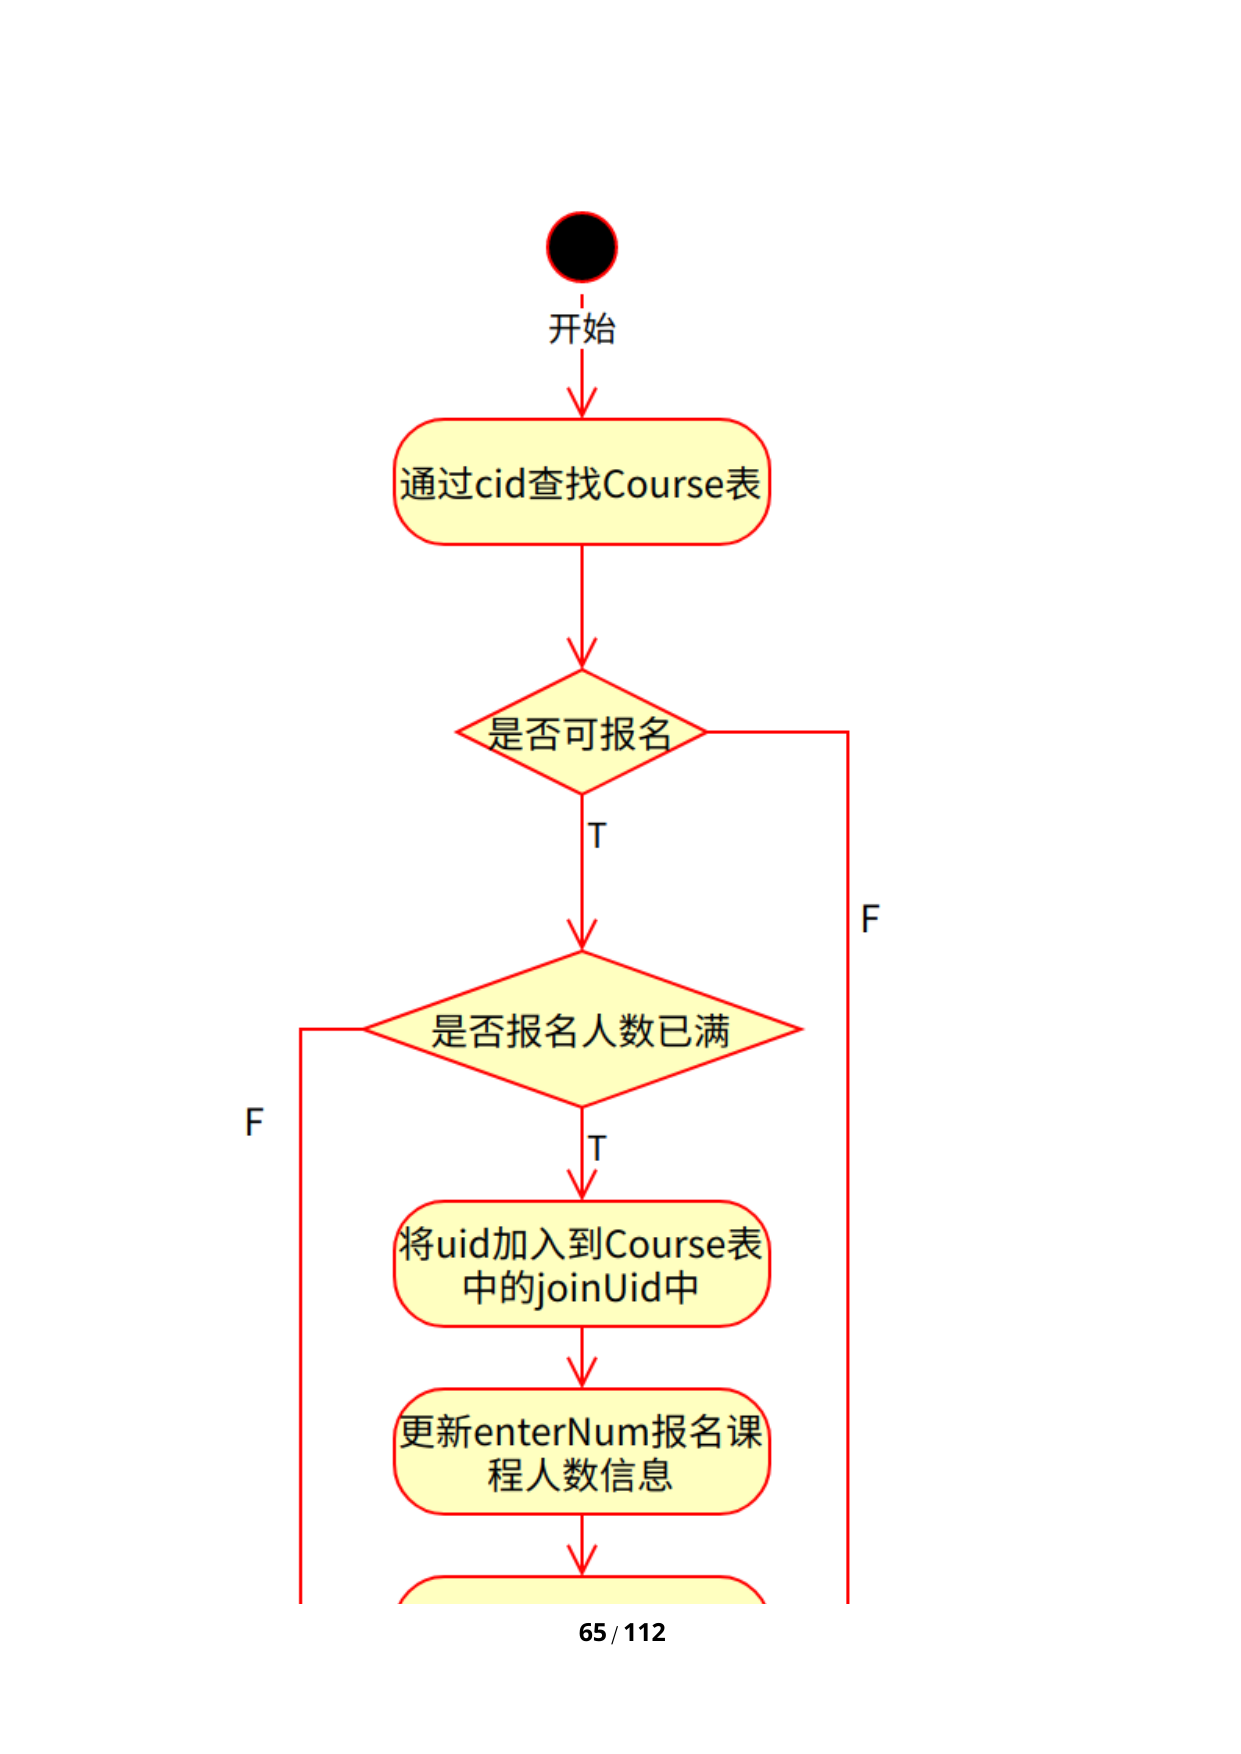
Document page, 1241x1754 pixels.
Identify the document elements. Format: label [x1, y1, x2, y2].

picture [193, 150, 931, 1604]
